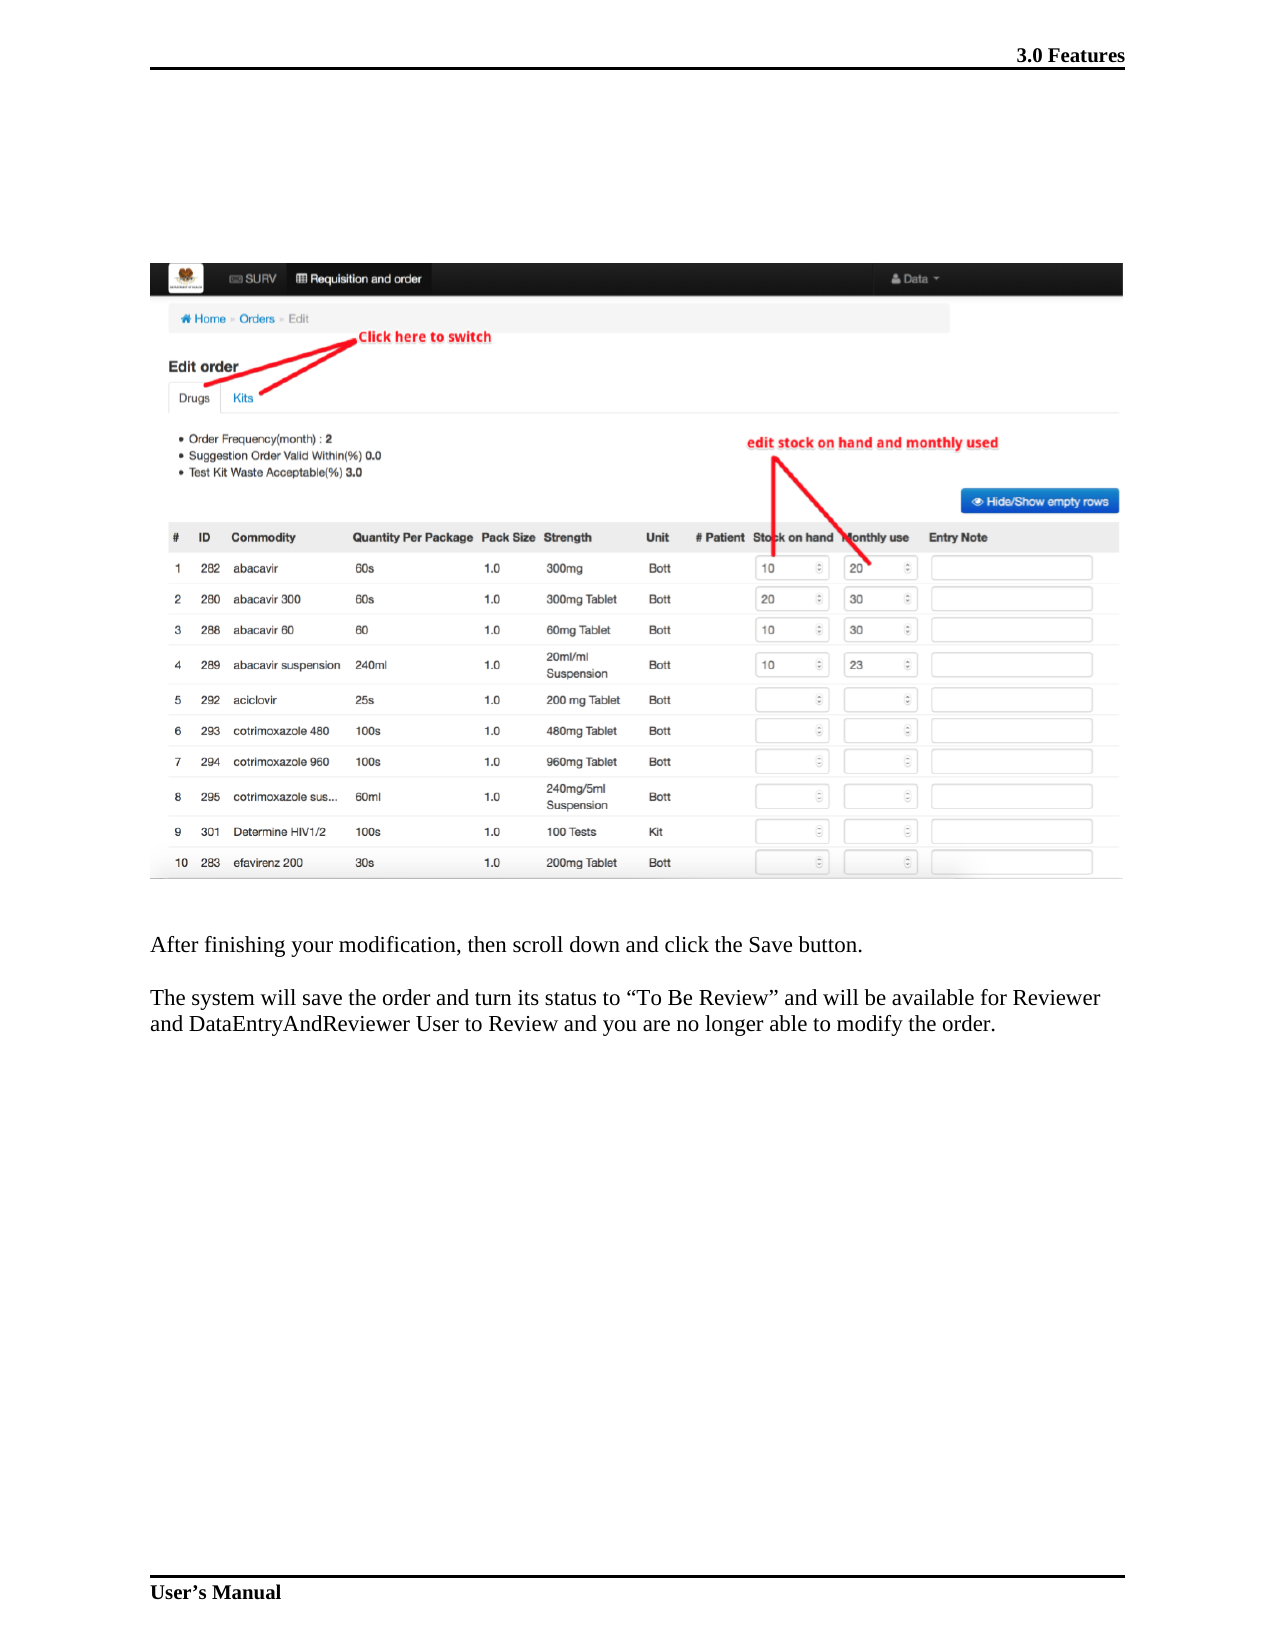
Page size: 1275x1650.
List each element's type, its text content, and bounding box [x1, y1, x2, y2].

picture [150, 263, 1123, 879]
text After finishing your modification, then scroll down and click the Save button. [150, 931, 1125, 958]
text The system will save the order and turn its status to “To Be Review” and will be available for Reviewer and DataEntryAndReviewer User to Review and you are no longer able to modify the order. [150, 984, 1125, 1037]
